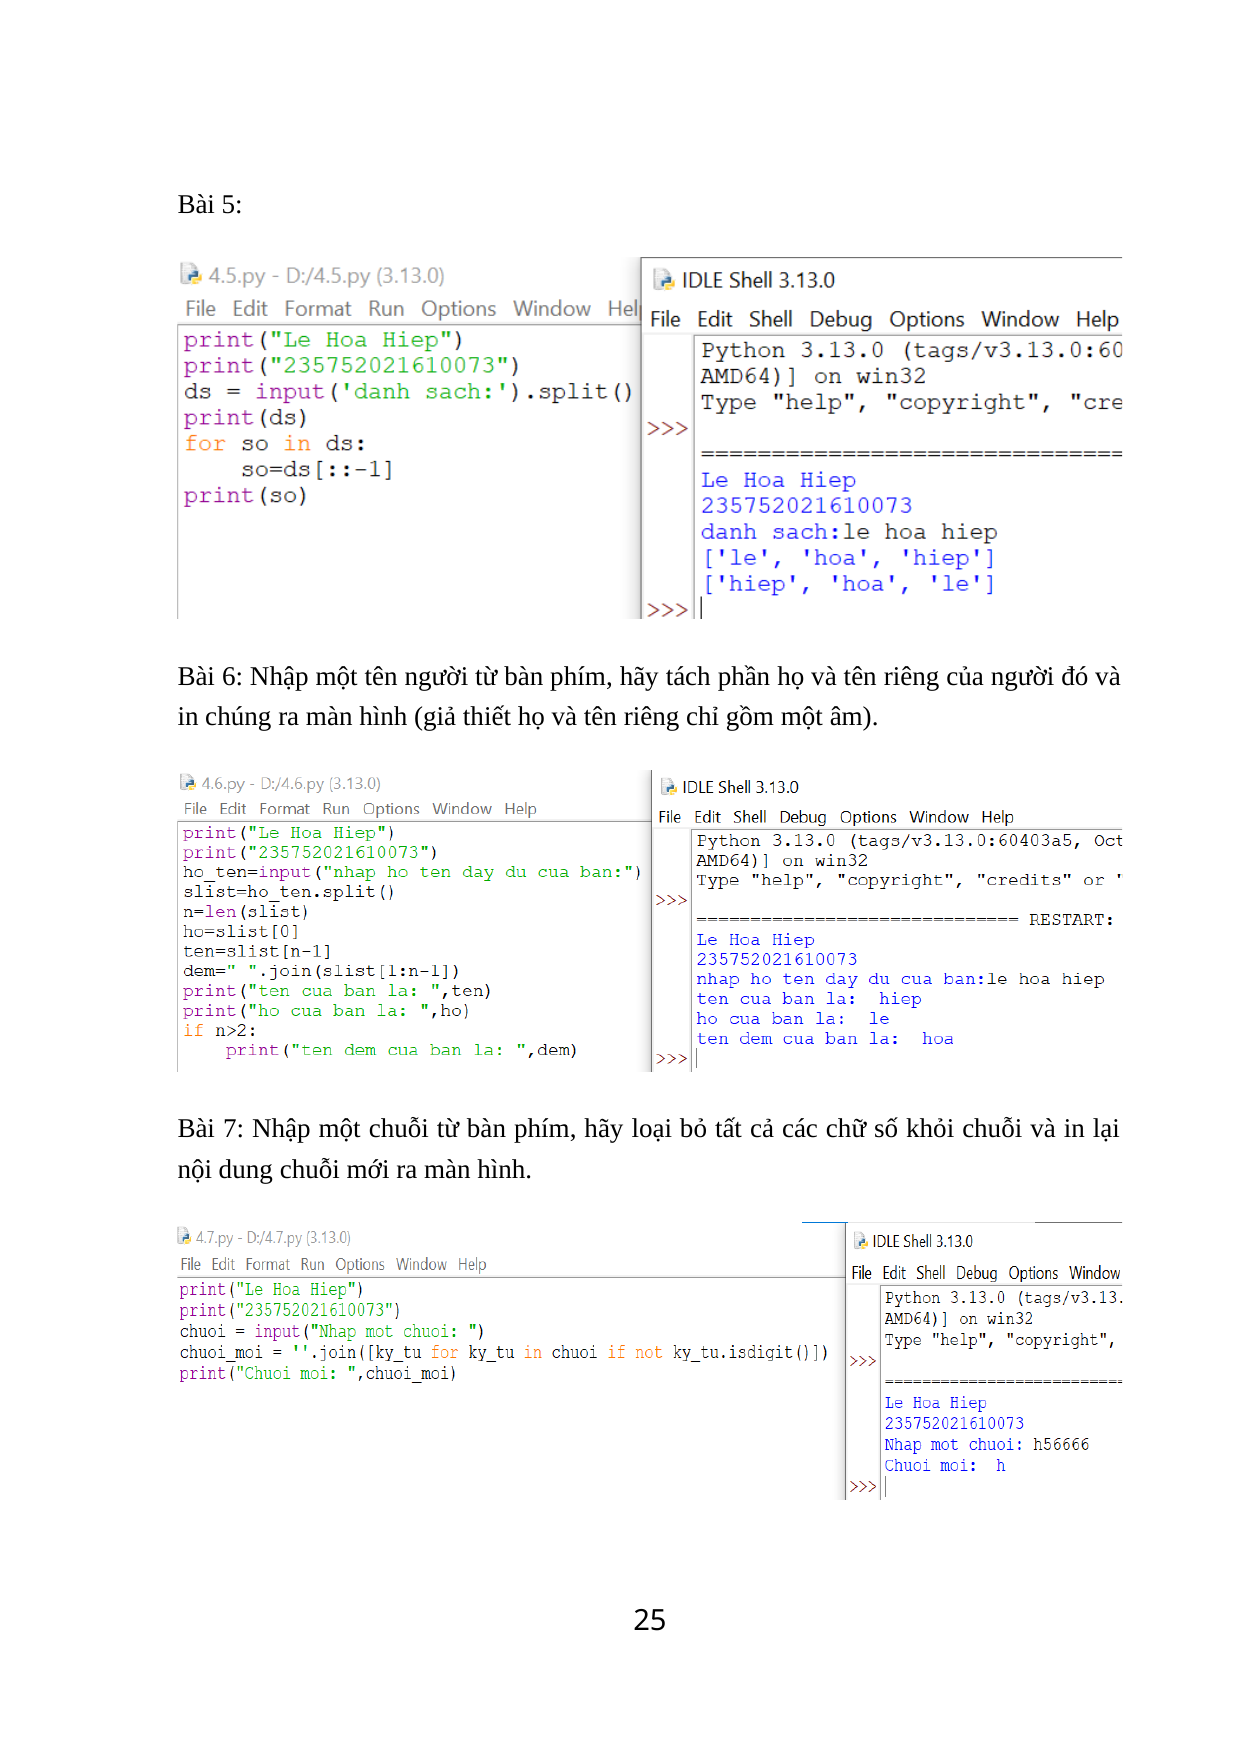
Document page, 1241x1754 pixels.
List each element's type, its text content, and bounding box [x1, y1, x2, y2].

picture [177, 257, 1123, 619]
text Bài 5: [177, 188, 1122, 219]
picture [177, 770, 1123, 1072]
picture [177, 1222, 1123, 1500]
text Bài 6: Nhập một tên người từ bàn phím, hãy tách phần họ và tên riêng của người đó và in chúng ra màn hình (giả thiết họ và tên riêng chỉ gồm một âm). [177, 660, 1122, 732]
text Bài 7: Nhập một chuỗi từ bàn phím, hãy loại bỏ tất cả các chữ số khỏi chuỗi và in lại nội dung chuỗi mới ra màn hình. [177, 1112, 1122, 1184]
